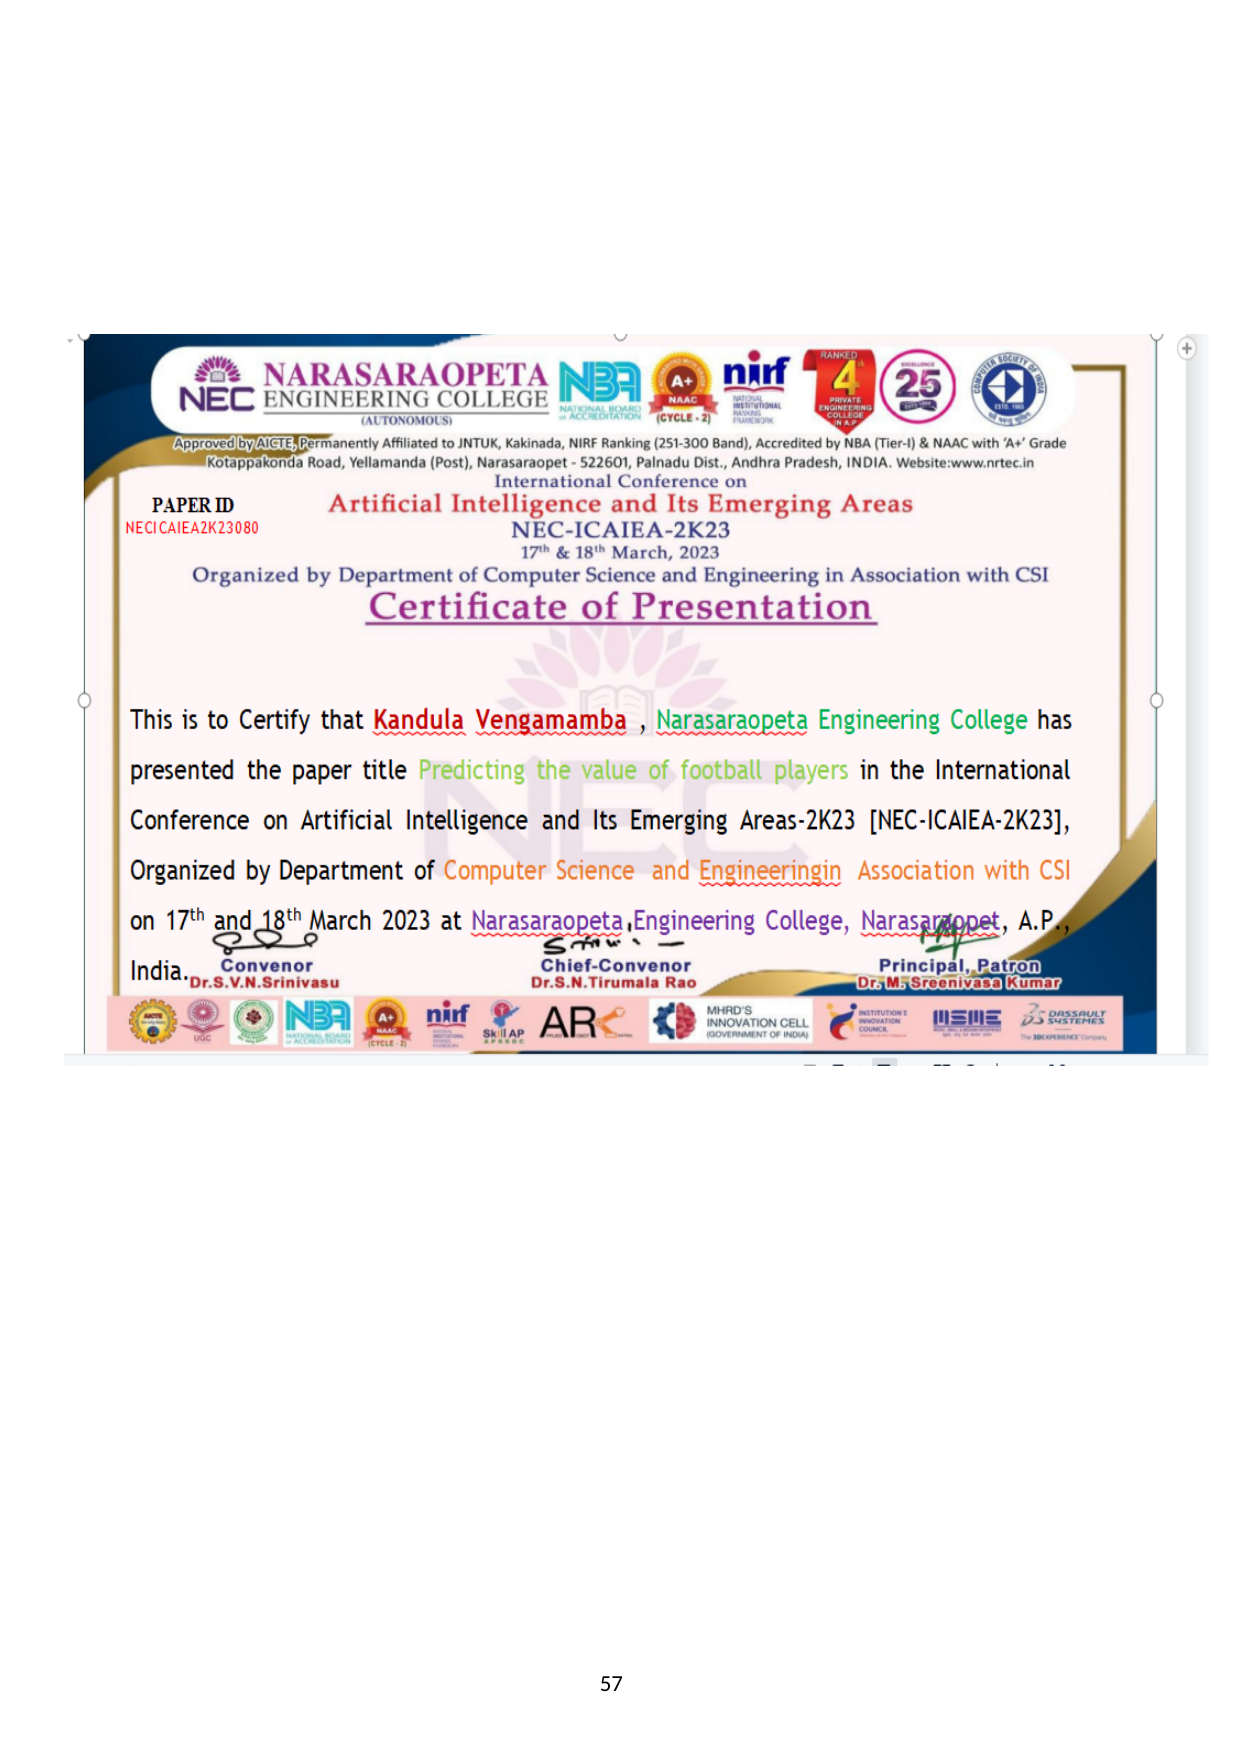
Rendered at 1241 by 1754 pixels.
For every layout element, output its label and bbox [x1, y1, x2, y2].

picture [63, 334, 1209, 1066]
